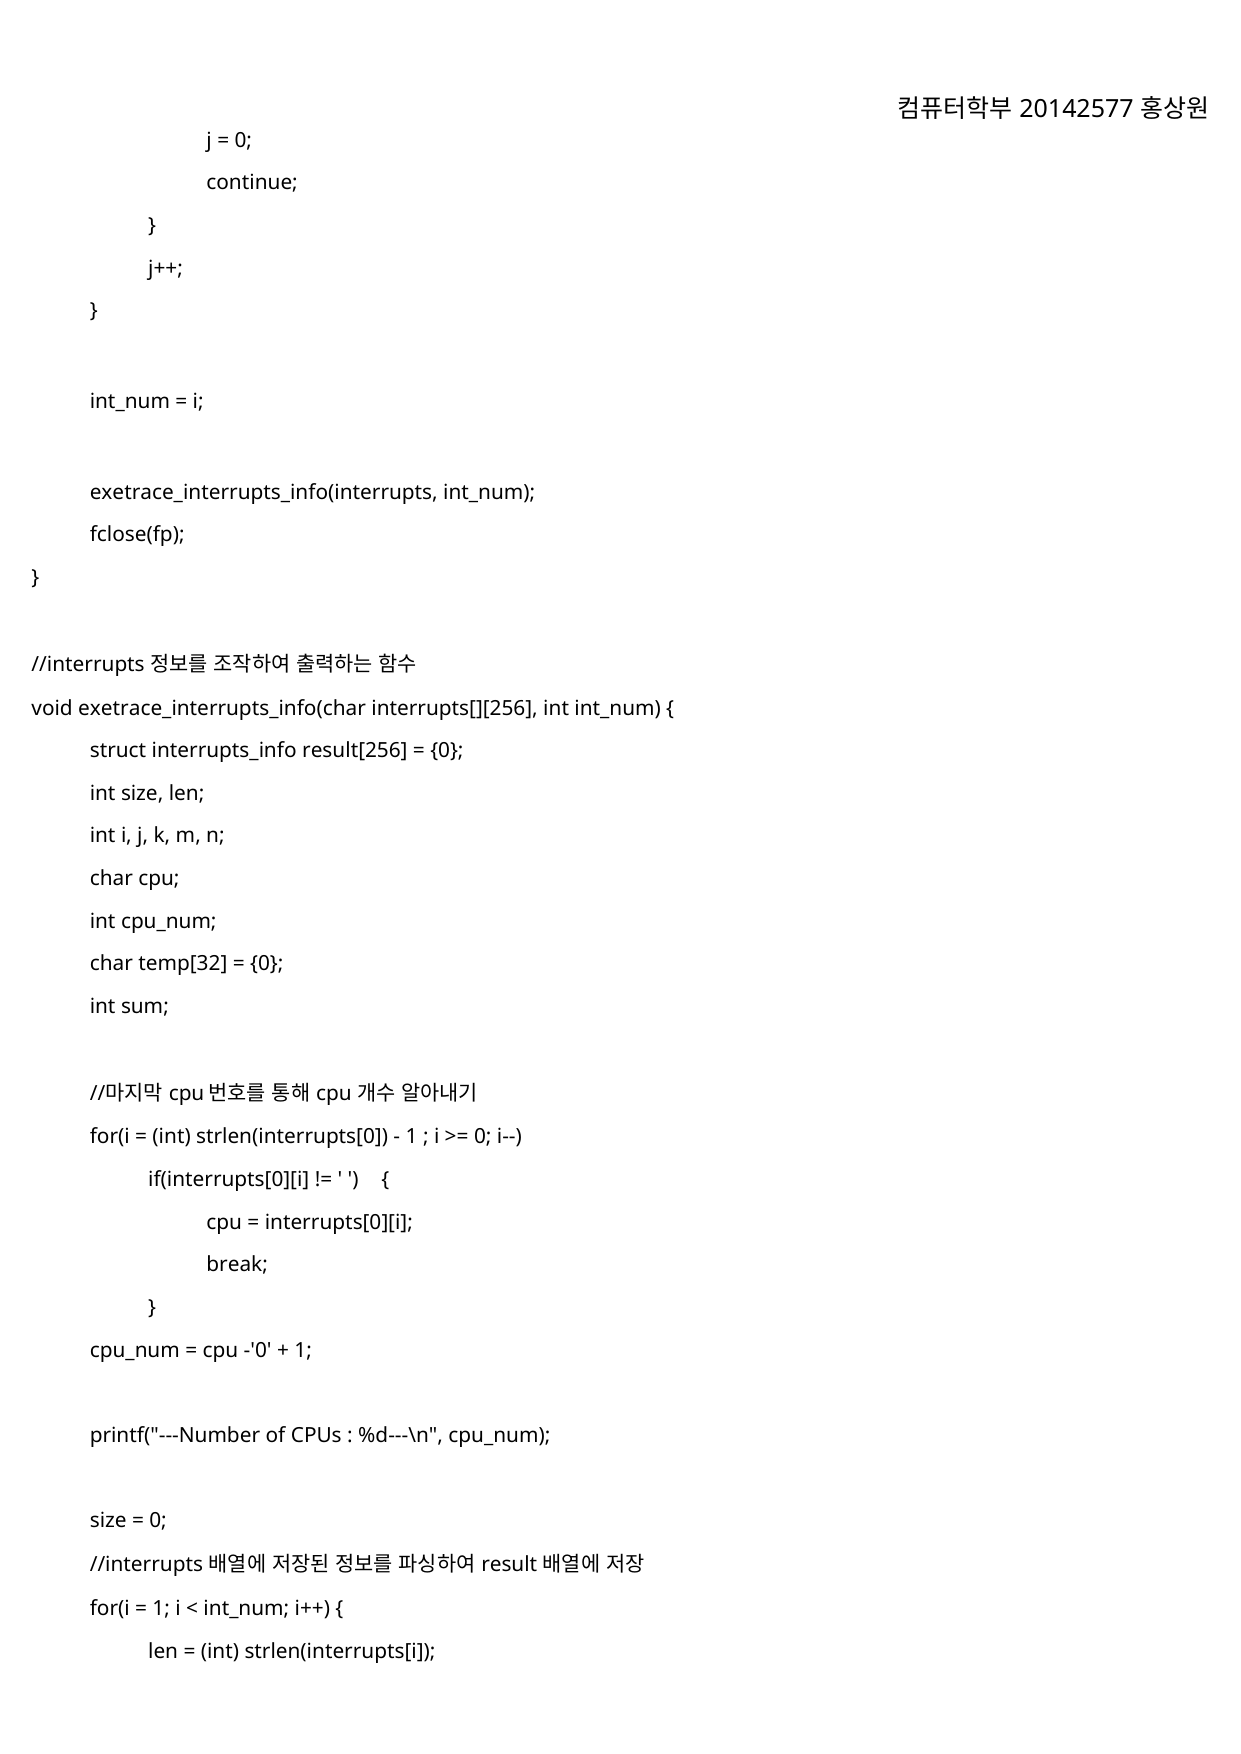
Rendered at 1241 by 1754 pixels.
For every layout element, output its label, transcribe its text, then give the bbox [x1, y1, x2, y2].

text j++; [31, 253, 1209, 281]
text break; [31, 1249, 1209, 1278]
text } [31, 295, 1209, 324]
text cpu_num = cpu -'0' + 1; [31, 1335, 1209, 1363]
text } [31, 562, 1209, 591]
text exetrace_interrupts_info(interrupts, int_num); [31, 477, 1209, 505]
text char temp[32] = {0}; [31, 948, 1209, 977]
text int sum; [31, 991, 1209, 1019]
text struct interrupts_info result[256] = {0}; [31, 735, 1209, 764]
text int i, j, k, m, n; [31, 821, 1209, 849]
text char cpu; [31, 863, 1209, 892]
text fclose(fp); [31, 519, 1209, 548]
text cpu = interrupts[0][i]; [31, 1207, 1209, 1235]
text if(interrupts[0][i] != ' ') { [31, 1164, 1209, 1193]
text } [31, 210, 1209, 238]
text //interrupts 정보를 조작하여 출력하는 함수 [31, 647, 1209, 678]
text for(i = 1; i < int_num; i++) { [31, 1593, 1209, 1622]
text int size, len; [31, 778, 1209, 806]
text j = 0; [31, 125, 1209, 153]
text size = 0; [31, 1505, 1209, 1533]
text continue; [31, 167, 1209, 196]
text int cpu_num; [31, 906, 1209, 934]
text void exetrace_interrupts_info(char interrupts[][256], int int_num) { [31, 693, 1209, 721]
text //interrupts 배열에 저장된 정보를 파싱하여 result 배열에 저장 [31, 1548, 1209, 1578]
text int_num = i; [31, 386, 1209, 414]
text //마지막 cpu번호를 통해 cpu 개수 알아내기 [31, 1076, 1209, 1107]
text for(i = (int) strlen(interrupts[0]) - 1 ; i >= 0; i--) [31, 1122, 1209, 1150]
text printf("---Number of CPUs : %d---\n", cpu_num); [31, 1420, 1209, 1448]
text } [31, 1292, 1209, 1321]
text len = (int) strlen(interrupts[i]); [31, 1636, 1209, 1664]
